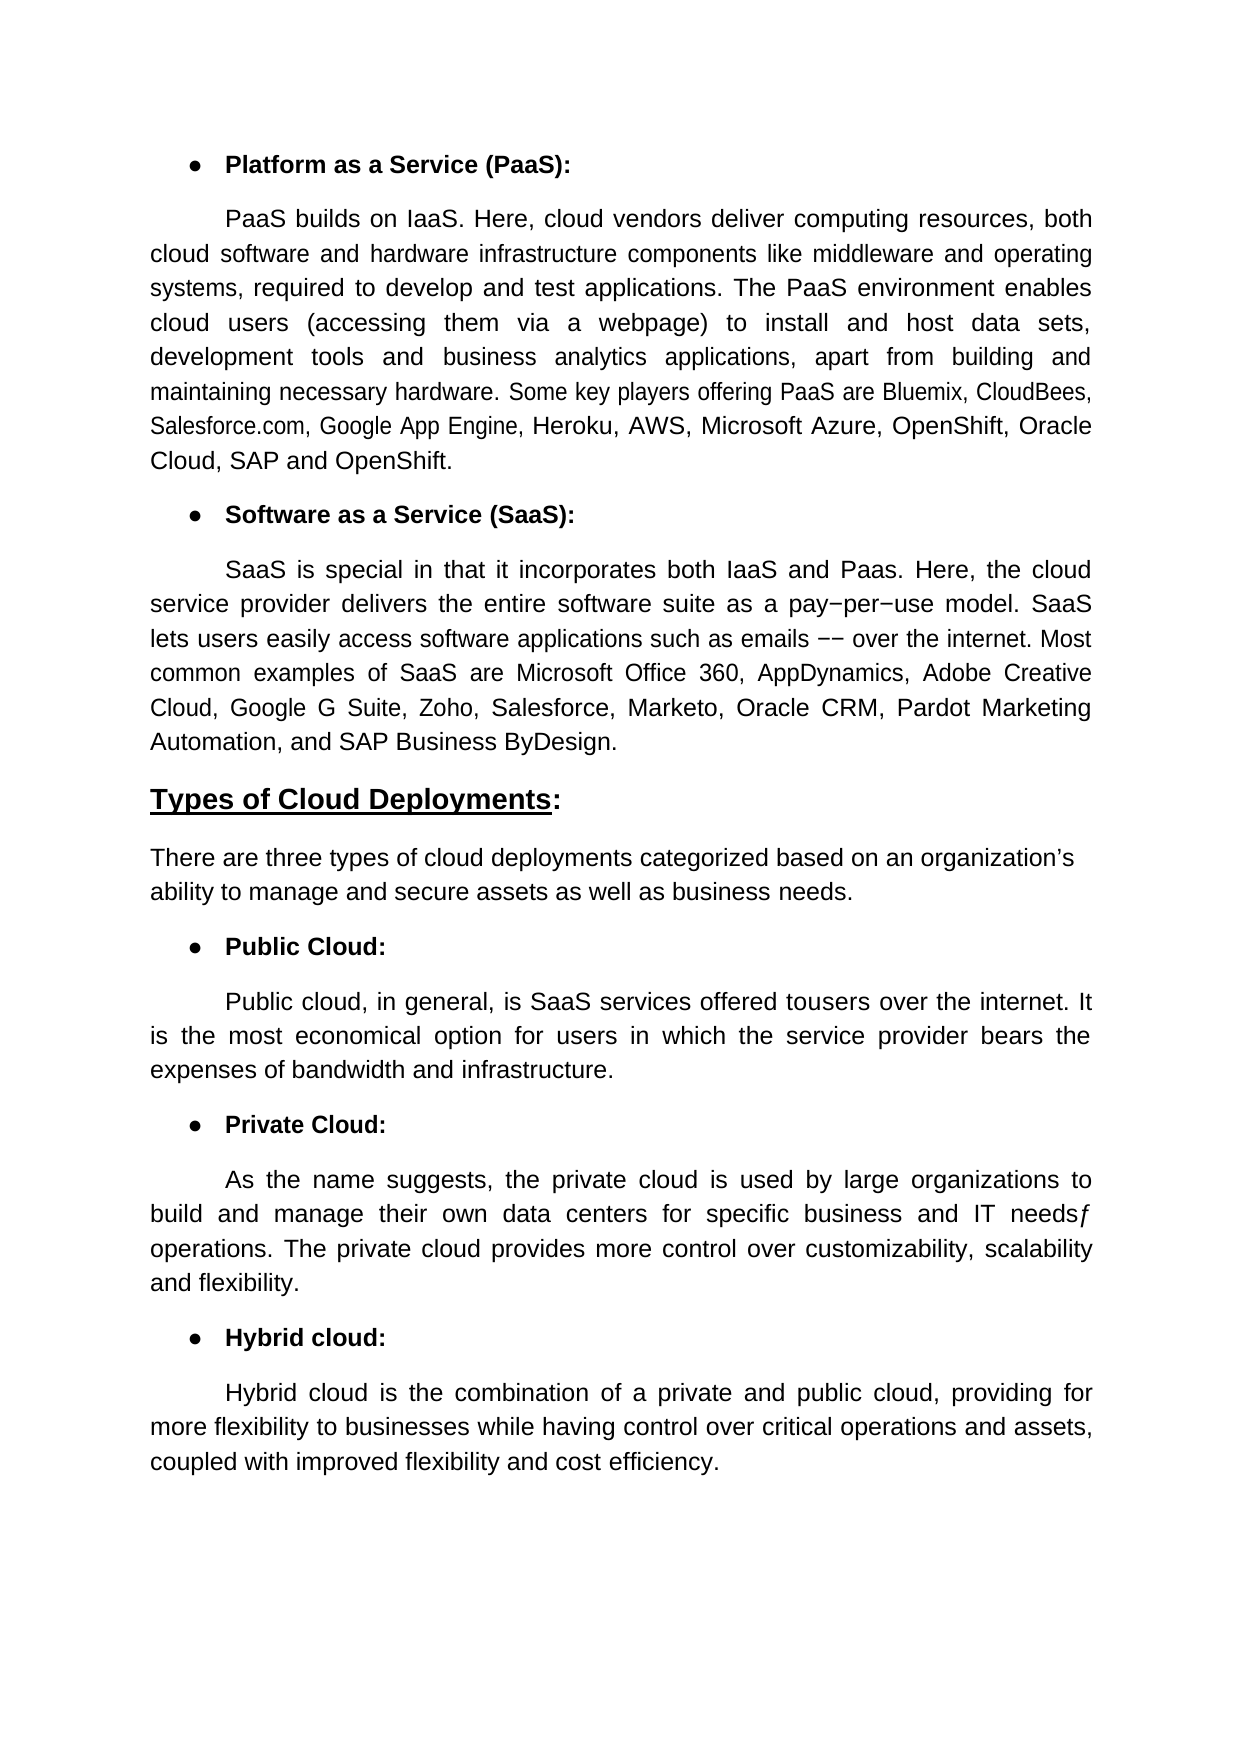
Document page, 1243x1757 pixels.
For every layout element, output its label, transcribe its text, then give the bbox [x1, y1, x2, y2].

subtitle Public Cloud: [187, 932, 1105, 961]
subtitle Software as a Service (SaaS): [187, 500, 1105, 529]
subtitle Types of Cloud Deployments: [150, 782, 1105, 816]
subtitle Hybrid cloud: [187, 1322, 1105, 1351]
subtitle Private Cloud: [187, 1110, 1105, 1138]
text PaaS builds on IaaS. Here, cloud vendors deliver computing resources, both cloud software and hardware infrastructure components like middleware and operating systems, required to develop and test applications. The PaaS environment enables cloud users (accessing them via a webpage) to install and host data sets, development tools and business analytics applications, apart from building and maintaining necessary hardware. Some key players offering PaaS are Bluemix, CloudBees, Salesforce.com, Google App Engine, Heroku, AWS, Microsoft Azure, OpenShift, Oracle Cloud, SAP and OpenShift. [150, 204, 1092, 474]
text Hybrid cloud is the combination of a private and public cloud, providing for more flexibility to businesses while having control over critical operations and assets, coupled with improved flexibility and cost efficiency. [150, 1378, 1093, 1475]
text Public cloud, in general, is SaaS services offered tousers over the internet. It is the most economical option for users in which the service provider bears the expenses of bandwidth and infrastructure. [150, 987, 1093, 1084]
subtitle Platform as a Service (PaaS): [187, 150, 1105, 178]
text SaaS is special in that it incorporates both IaaS and Paas. Here, the cloud service provider delivers the entire software suite as a pay−per−use model. SaaS lets users easily access software applications such as emails −− over the internet. Most common examples of SaaS are Microsoft Office 360, AppDynamics, Adobe Creative Cloud, Google G Suite, Zoho, Salesforce, Marketo, Oracle CRM, Pardot Marketing Automation, and SAP Business ByDesign. [150, 555, 1092, 756]
text There are three types of cloud deployments categorized based on an organization’s ability to manage and secure assets as well as business needs. [150, 842, 1105, 906]
text As the name suggests, the private cloud is used by large organizations to build and manage their own data centers for specific business and IT needsƒ operations. The private cloud provides more control over customizability, scalability and flexibility. [150, 1165, 1093, 1297]
